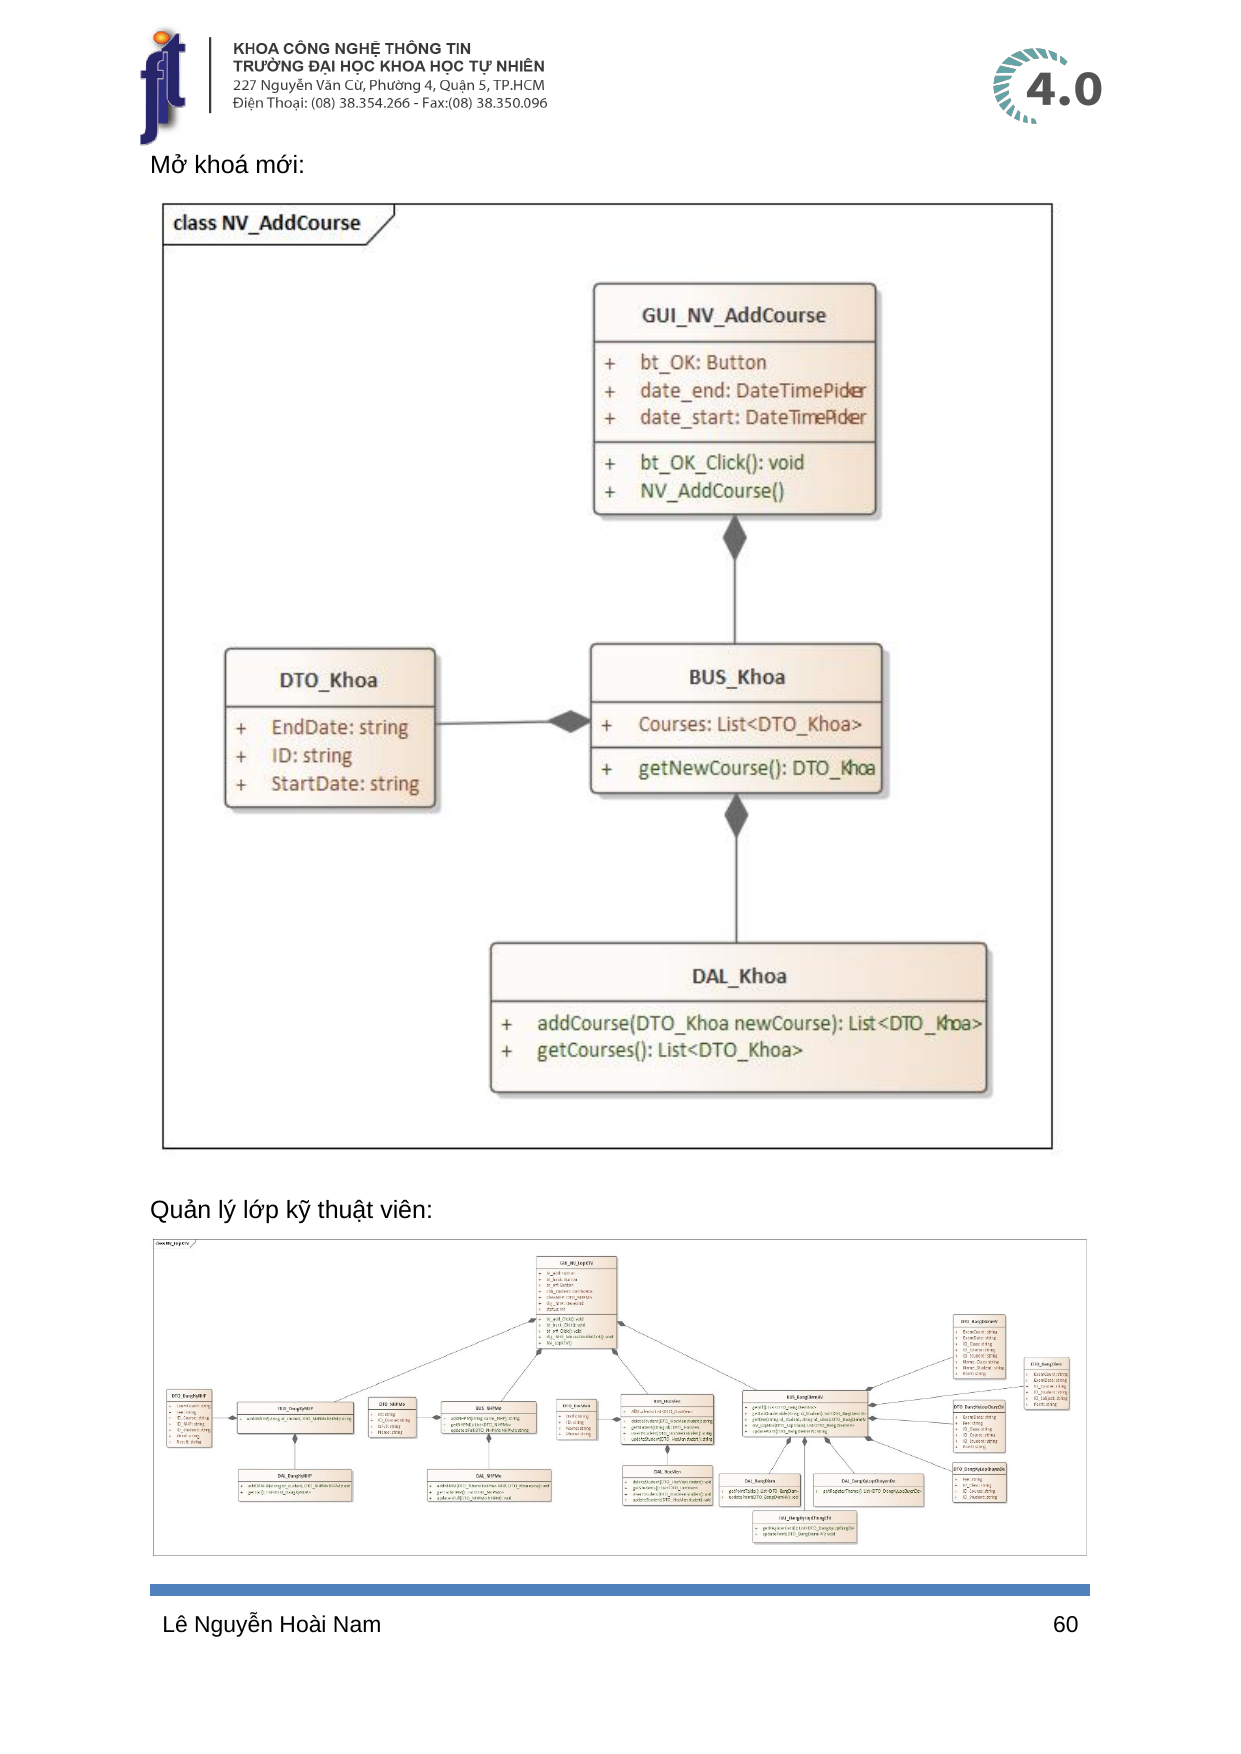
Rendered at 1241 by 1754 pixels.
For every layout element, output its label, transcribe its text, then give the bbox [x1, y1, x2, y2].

picture [985, 41, 1108, 127]
picture [150, 1237, 1089, 1558]
picture [150, 191, 1064, 1162]
picture [117, 21, 580, 167]
